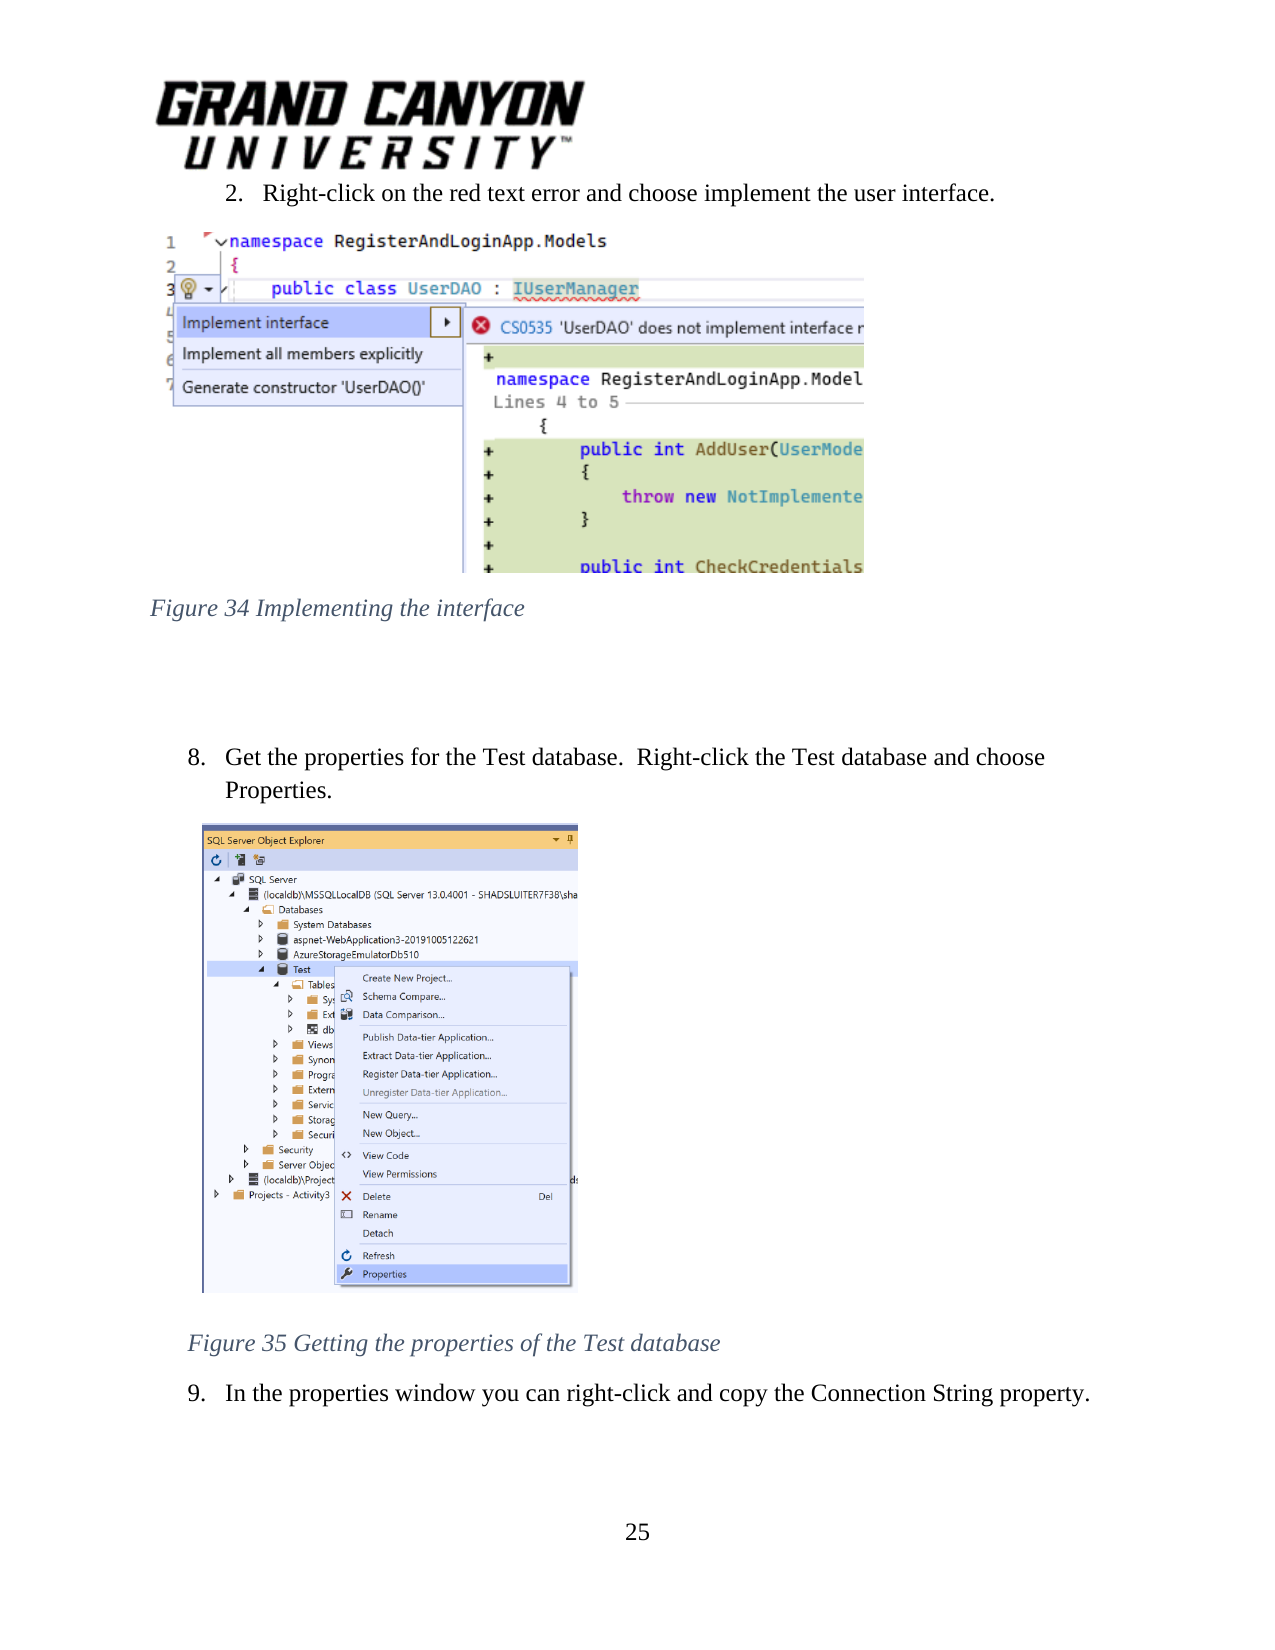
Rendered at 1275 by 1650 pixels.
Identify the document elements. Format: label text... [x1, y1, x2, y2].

text Figure 35 Getting the properties of the Test database [187, 1328, 1125, 1357]
list In the properties window you can right-click and copy the Connection String property. [187, 1378, 1125, 1407]
picture [150, 75, 590, 179]
picture [202, 823, 578, 1293]
text Figure 34 Implementing the interface [150, 593, 1125, 622]
picture [150, 232, 864, 573]
list Get the properties for the Test database. Right-click the Test database and choose Properties. [187, 742, 1125, 804]
list Right-click on the red text error and choose implement the user interface. [225, 178, 1125, 207]
